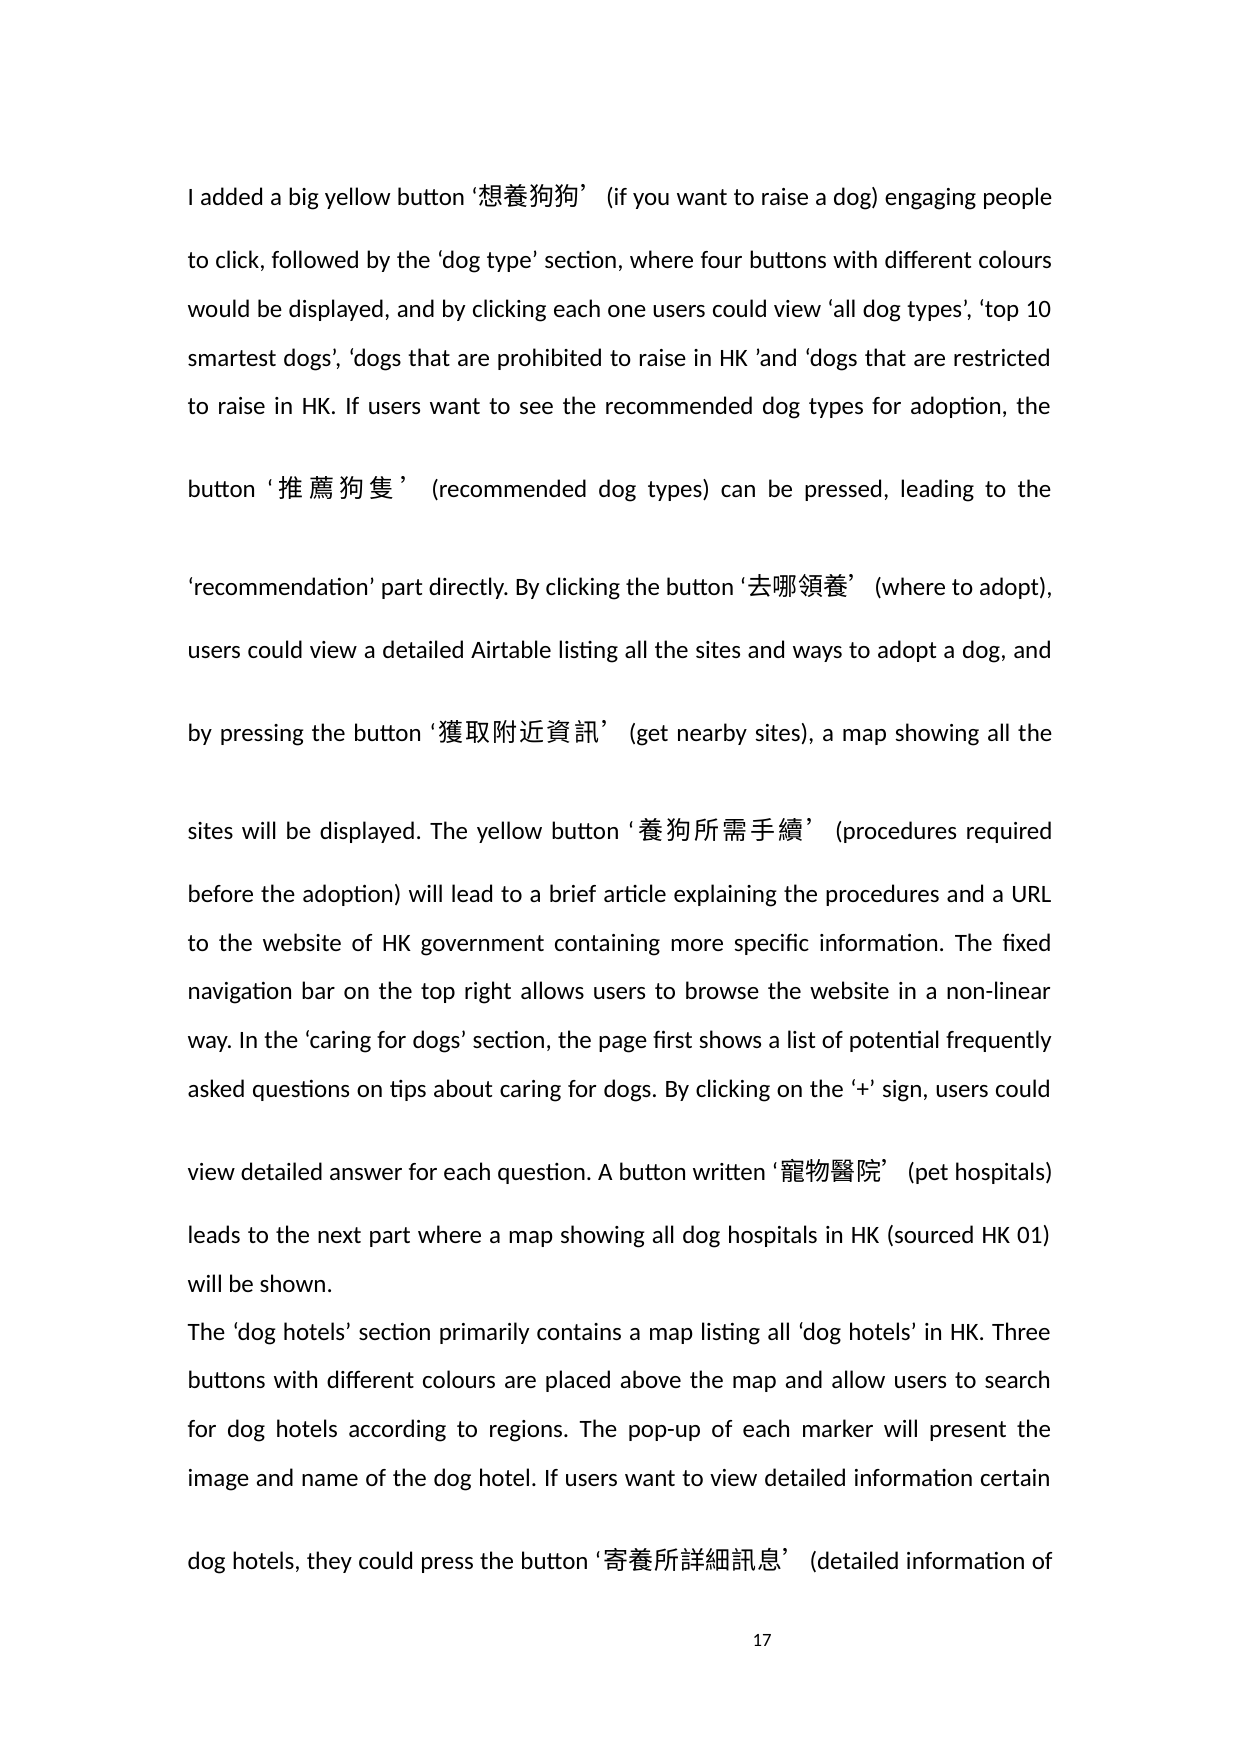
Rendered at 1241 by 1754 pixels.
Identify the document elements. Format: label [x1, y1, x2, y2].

list [187, 1315, 1053, 1591]
list [187, 162, 1053, 1299]
